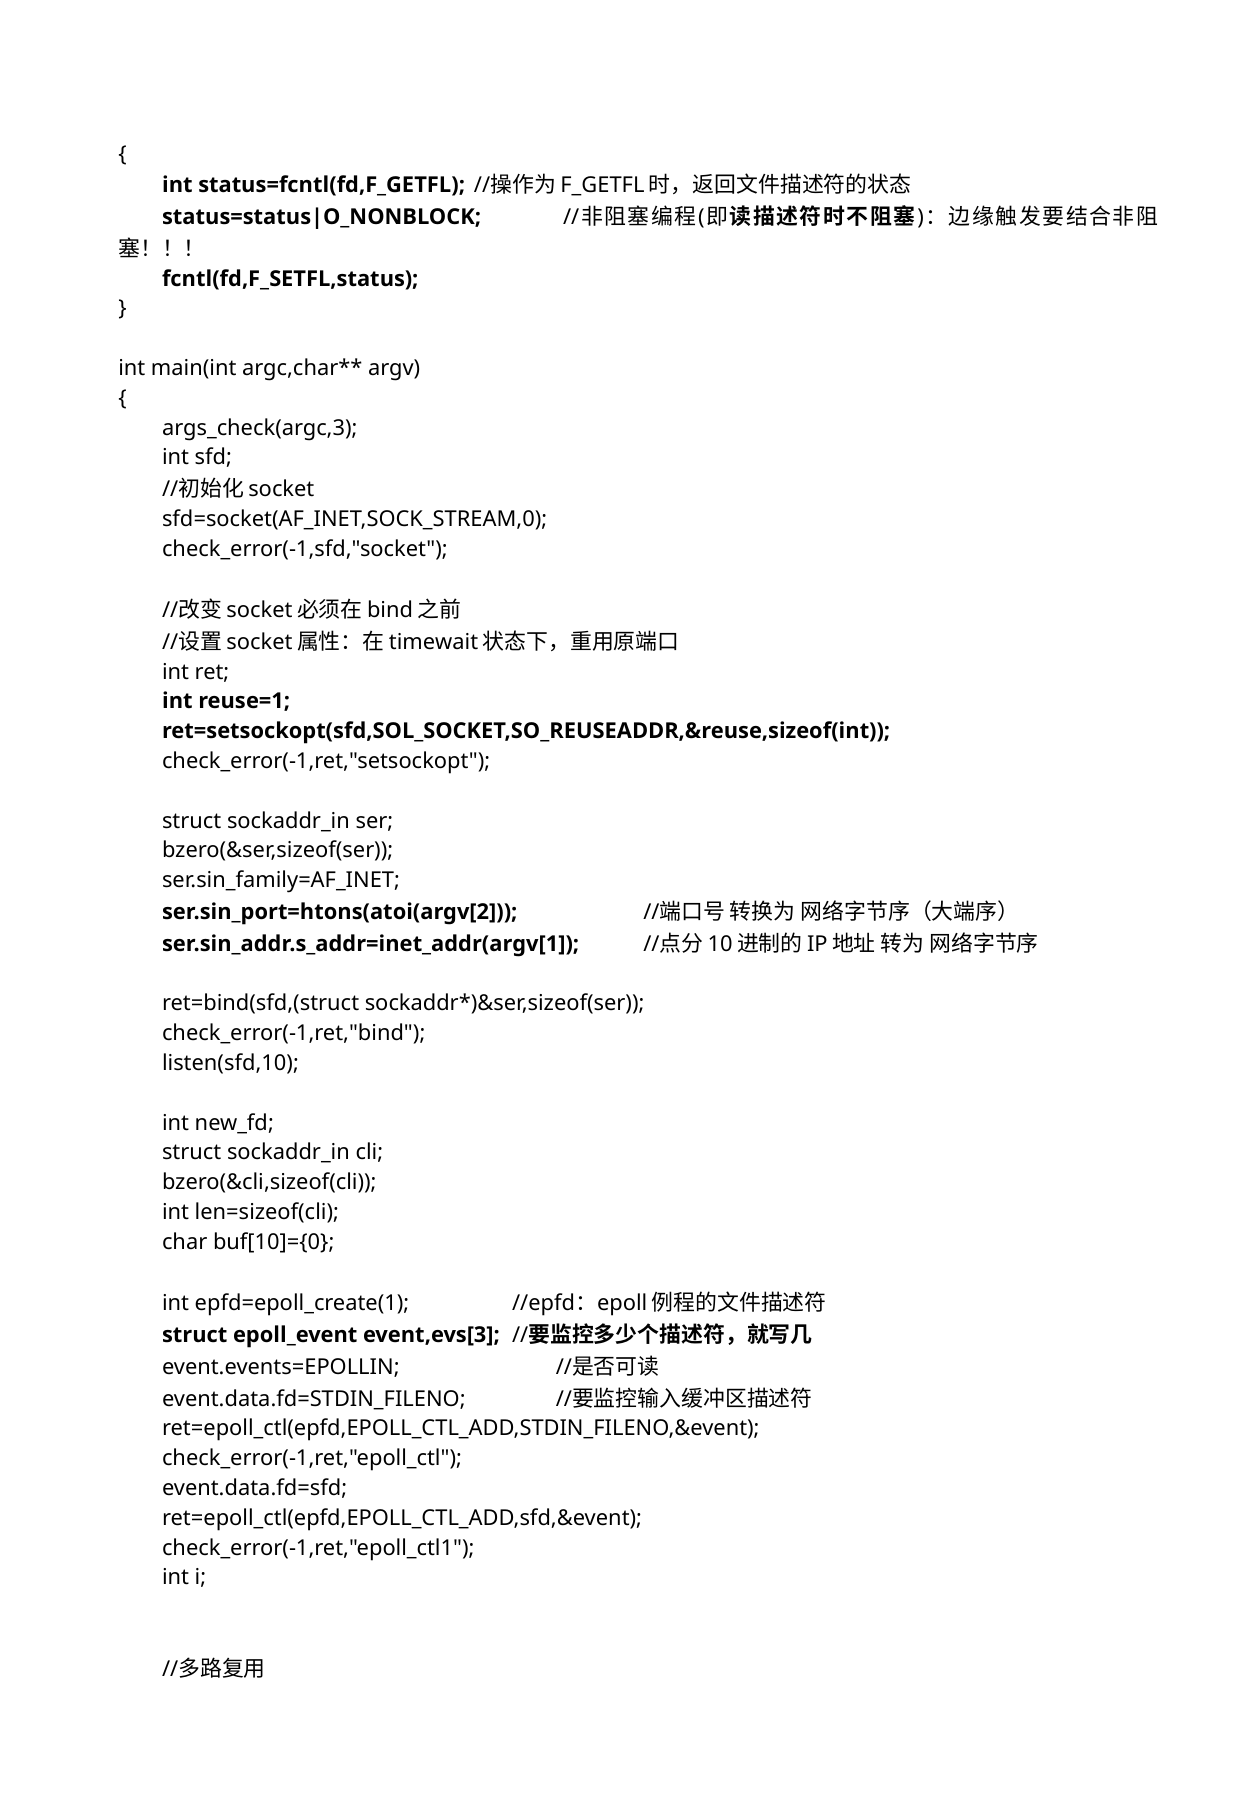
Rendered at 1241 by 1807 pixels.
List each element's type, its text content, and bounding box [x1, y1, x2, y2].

text fcntl(fd,F_SETFL,status); [118, 262, 1158, 292]
text { [118, 382, 1158, 411]
text ser.sin_family=AF_INET; [118, 864, 1158, 894]
text int len=sizeof(cli); [118, 1196, 1158, 1226]
text int i; [118, 1561, 1158, 1591]
text //多路复用 [118, 1651, 1158, 1682]
text event.data.fd=STDIN_FILENO; //要监控输入缓冲区描述符 [118, 1381, 1158, 1412]
text ret=epoll_ctl(epfd,EPOLL_CTL_ADD,sfd,&event); [118, 1502, 1158, 1532]
text int new_fd; [118, 1107, 1158, 1136]
text listen(sfd,10); [118, 1047, 1158, 1077]
text status=status|O_NONBLOCK; //非阻塞编程(即读描述符时不阻塞)：边缘触发要结合非阻塞！！！ [118, 199, 1158, 262]
text args_check(argc,3); [118, 411, 1158, 441]
text int reuse=1; [118, 686, 1158, 715]
text check_error(-1,ret,"setsockopt"); [118, 745, 1158, 775]
text struct epoll_event event,evs[3]; //要监控多少个描述符，就写几 [118, 1317, 1158, 1349]
text ser.sin_addr.s_addr=inet_addr(argv[1]); //点分10进制的IP地址 转为 网络字节序 [118, 926, 1158, 958]
text check_error(-1,ret,"epoll_ctl"); [118, 1442, 1158, 1472]
text //改变socket必须在bind之前 [118, 592, 1158, 624]
text int sfd; [118, 441, 1158, 471]
text } [118, 292, 1158, 322]
text check_error(-1,sfd,"socket"); [118, 533, 1158, 562]
text ret=setsockopt(sfd,SOL_SOCKET,SO_REUSEADDR,&reuse,sizeof(int)); [118, 715, 1158, 745]
text ret=epoll_ctl(epfd,EPOLL_CTL_ADD,STDIN_FILENO,&event); [118, 1412, 1158, 1442]
text char buf[10]={0}; [118, 1226, 1158, 1256]
text bzero(&ser,sizeof(ser)); [118, 834, 1158, 864]
text struct sockaddr_in ser; [118, 805, 1158, 834]
text event.data.fd=sfd; [118, 1472, 1158, 1502]
text ser.sin_port=htons(atoi(argv[2])); //端口号 转换为 网络字节序（大端序） [118, 894, 1158, 926]
text ret=bind(sfd,(struct sockaddr*)&ser,sizeof(ser)); [118, 987, 1158, 1017]
text { [118, 137, 1158, 167]
text check_error(-1,ret,"bind"); [118, 1017, 1158, 1047]
text int status=fcntl(fd,F_GETFL); //操作为F_GETFL时，返回文件描述符的状态 [118, 167, 1158, 199]
text //初始化socket [118, 471, 1158, 503]
text int main(int argc,char** argv) [118, 352, 1158, 382]
text event.events=EPOLLIN; //是否可读 [118, 1349, 1158, 1381]
text //设置socket属性：在timewait状态下，重用原端口 [162, 624, 1158, 656]
text bzero(&cli,sizeof(cli)); [118, 1166, 1158, 1196]
text check_error(-1,ret,"epoll_ctl1"); [118, 1532, 1158, 1561]
text struct sockaddr_in cli; [118, 1136, 1158, 1166]
text sfd=socket(AF_INET,SOCK_STREAM,0); [118, 503, 1158, 533]
text int ret; [118, 656, 1158, 686]
text int epfd=epoll_create(1); //epfd：epoll例程的文件描述符 [118, 1285, 1158, 1317]
